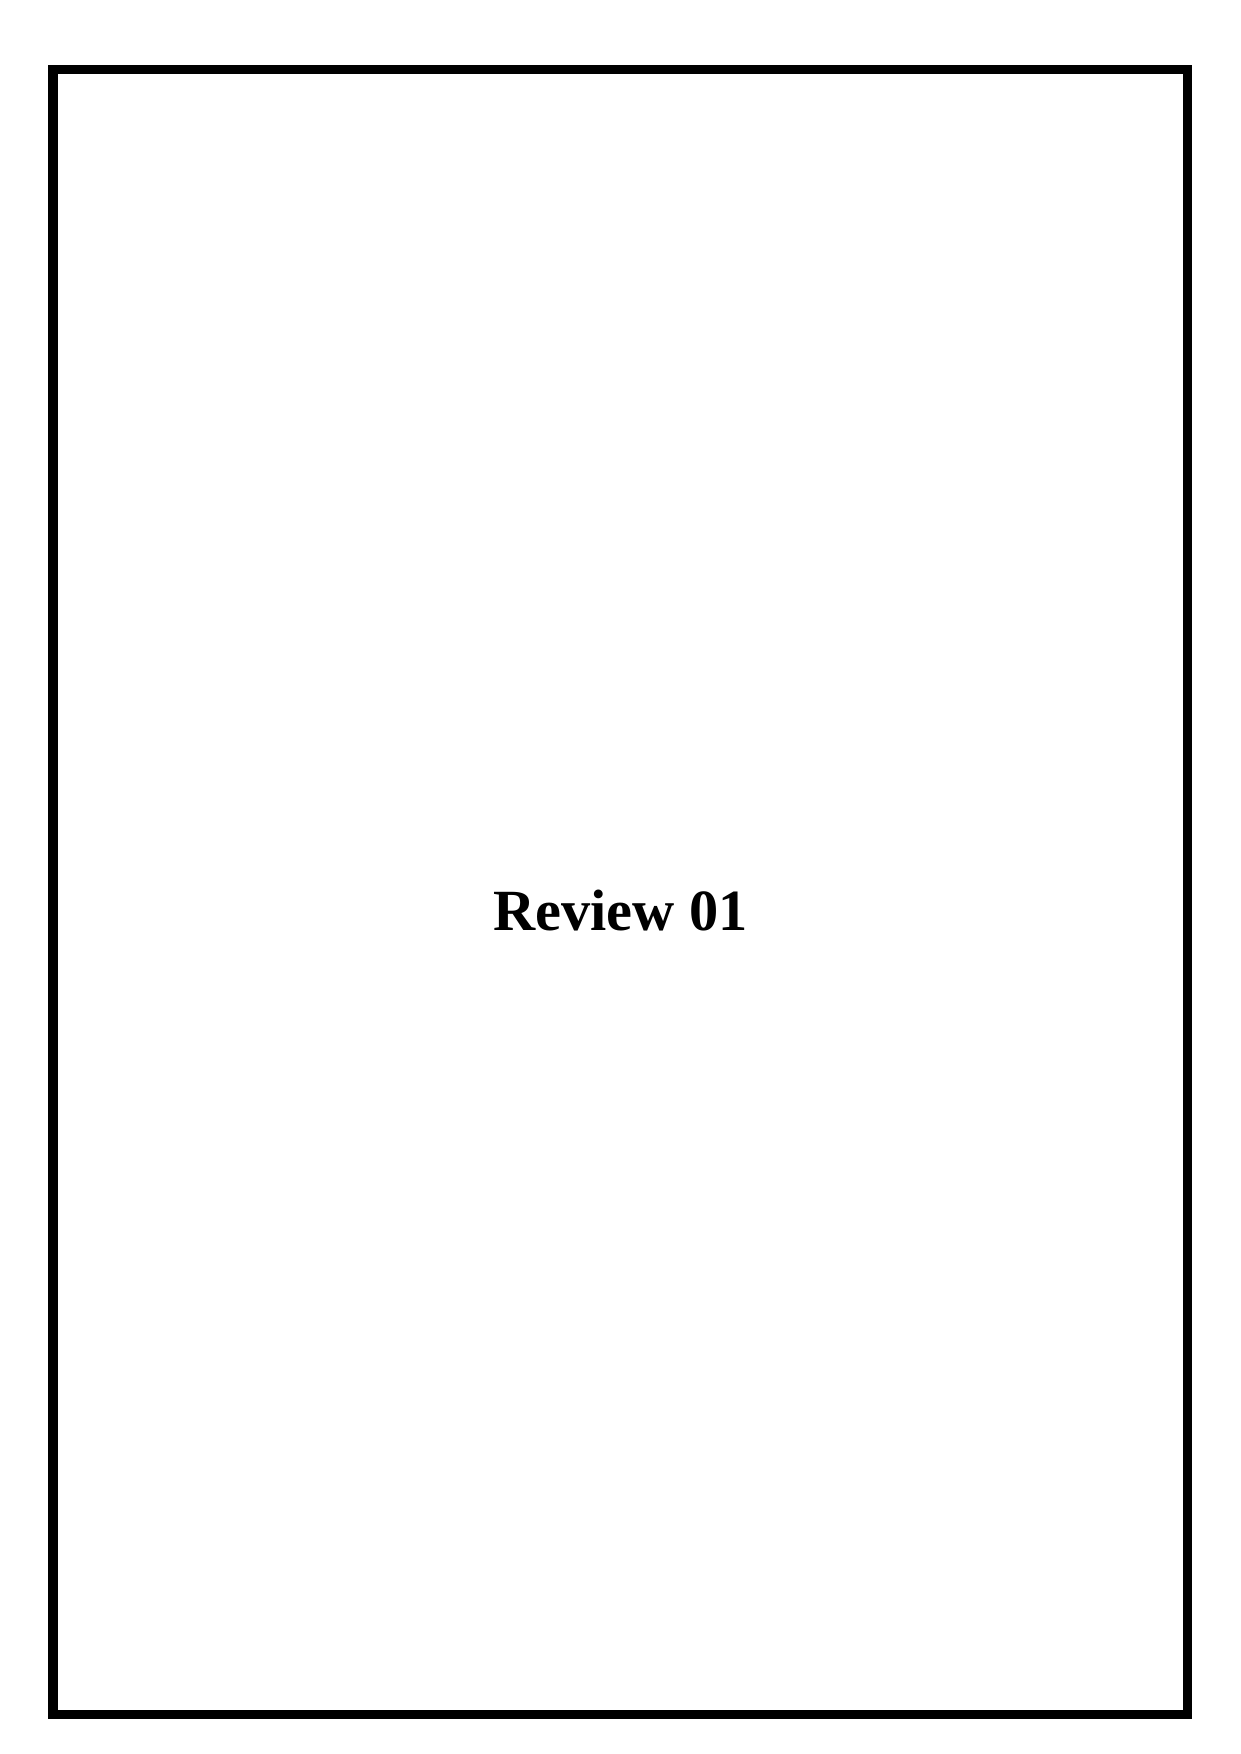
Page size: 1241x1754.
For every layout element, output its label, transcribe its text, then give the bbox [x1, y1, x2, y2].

text Review 01 [147, 876, 1093, 943]
